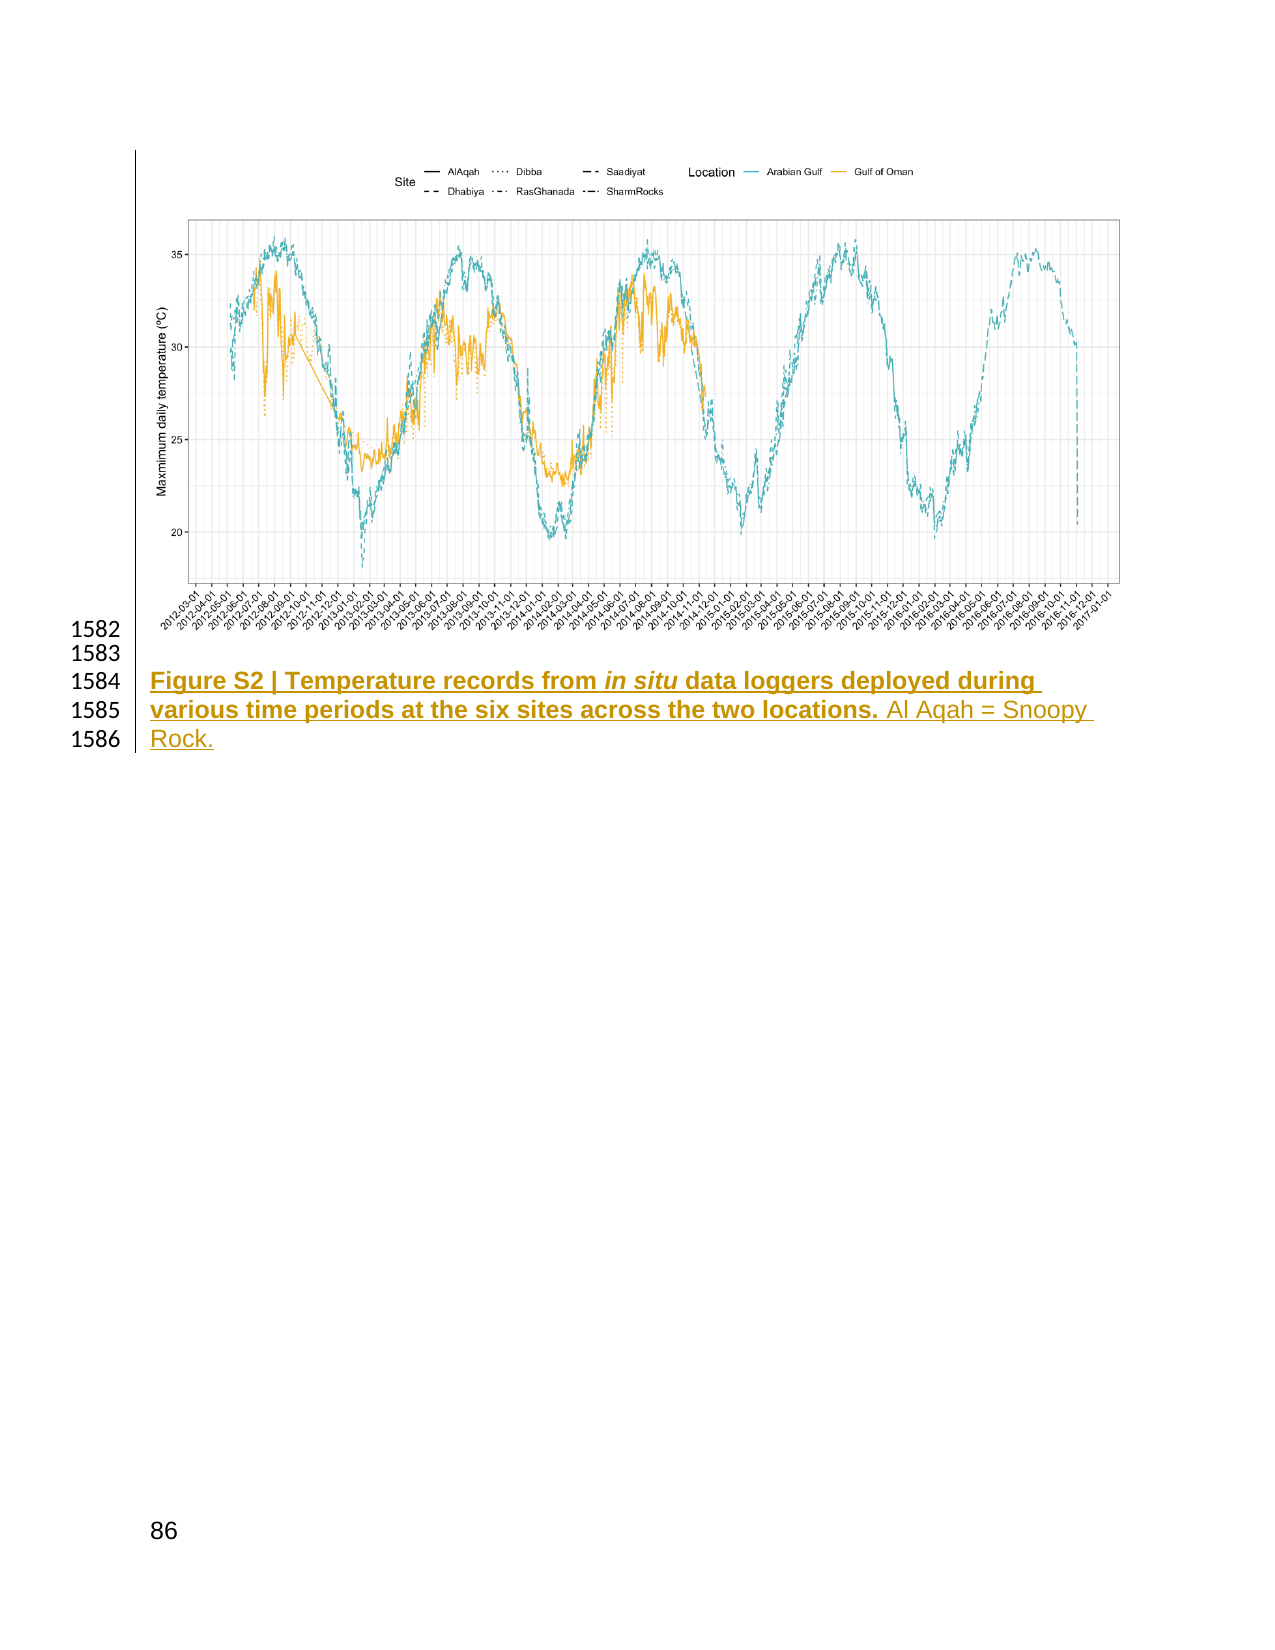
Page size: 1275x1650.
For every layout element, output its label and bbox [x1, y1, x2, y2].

picture [150, 150, 1125, 638]
